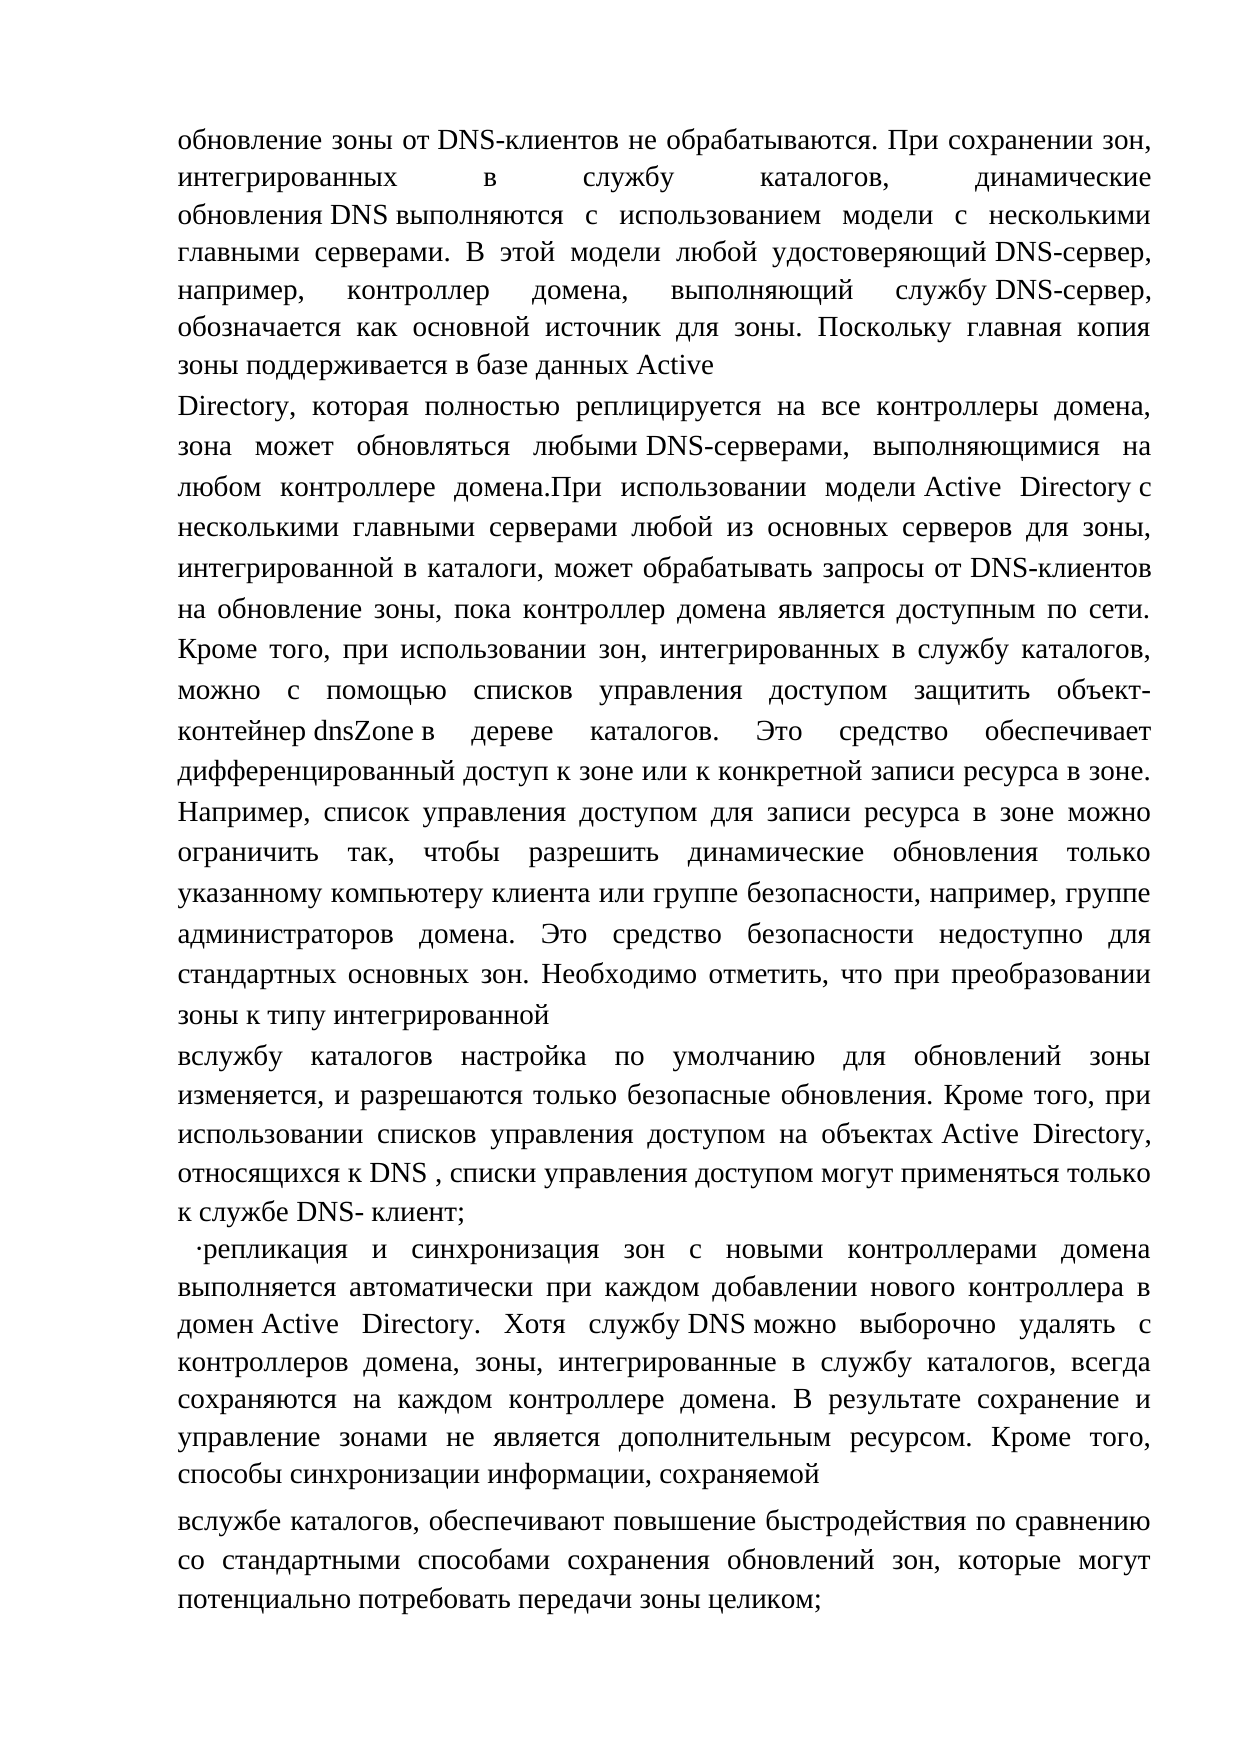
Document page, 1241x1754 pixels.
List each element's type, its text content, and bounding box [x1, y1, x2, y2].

text ∙репликация и синхронизация зон с новыми контроллерами домена выполняется автоматически при каждом добавлении нового контроллера в домен Active Directory. Хотя службу DNS можно выборочно удалять с контроллеров домена, зоны, интегрированные в службу каталогов, всегда сохраняются на каждом контроллере домена. В результате сохранение и управление зонами не является дополнительным ресурсом. Кроме того, способы синхронизации информации, сохраняемой [147, 1227, 1152, 1490]
text вслужбе каталогов, обеспечивают повышение быстродействия по сравнению со стандартными способами сохранения обновлений зон, которые могут потенциально потребовать передачи зоны целиком; [177, 1498, 1152, 1615]
text вслужбу каталогов настройка по умолчанию для обновлений зоны изменяется, и разрешаются только безопасные обновления. Кроме того, при использовании списков управления доступом на объектах Active Directory, относящихся к DNS , списки управления доступом могут применяться только к службе DNS- клиент; [177, 1032, 1152, 1227]
text Directory, которая полностью реплицируется на все контроллеры домена, зона может обновляться любыми DNS-серверами, выполняющимися на любом контроллере домена.При использовании модели Active Directory с несколькими главными серверами любой из основных серверов для зоны, интегрированной в каталоги, может обрабатывать запросы от DNS-клиентов на обновление зоны, пока контроллер домена является доступным по сети. Кроме того, при использовании зон, интегрированных в службу каталогов, можно с помощью списков управления доступом защитить объект-контейнер dnsZone в дереве каталогов. Это средство обеспечивает дифференцированный доступ к зоне или к конкретной записи ресурса в зоне. Например, список управления доступом для записи ресурса в зоне можно ограничить так, чтобы разрешить динамические обновления только указанному компьютеру клиента или группе безопасности, например, группе администраторов домена. Это средство безопасности недоступно для стандартных основных зон. Необходимо отметить, что при преобразовании зоны к типу интегрированной [177, 381, 1152, 1031]
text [147, 118, 1152, 381]
